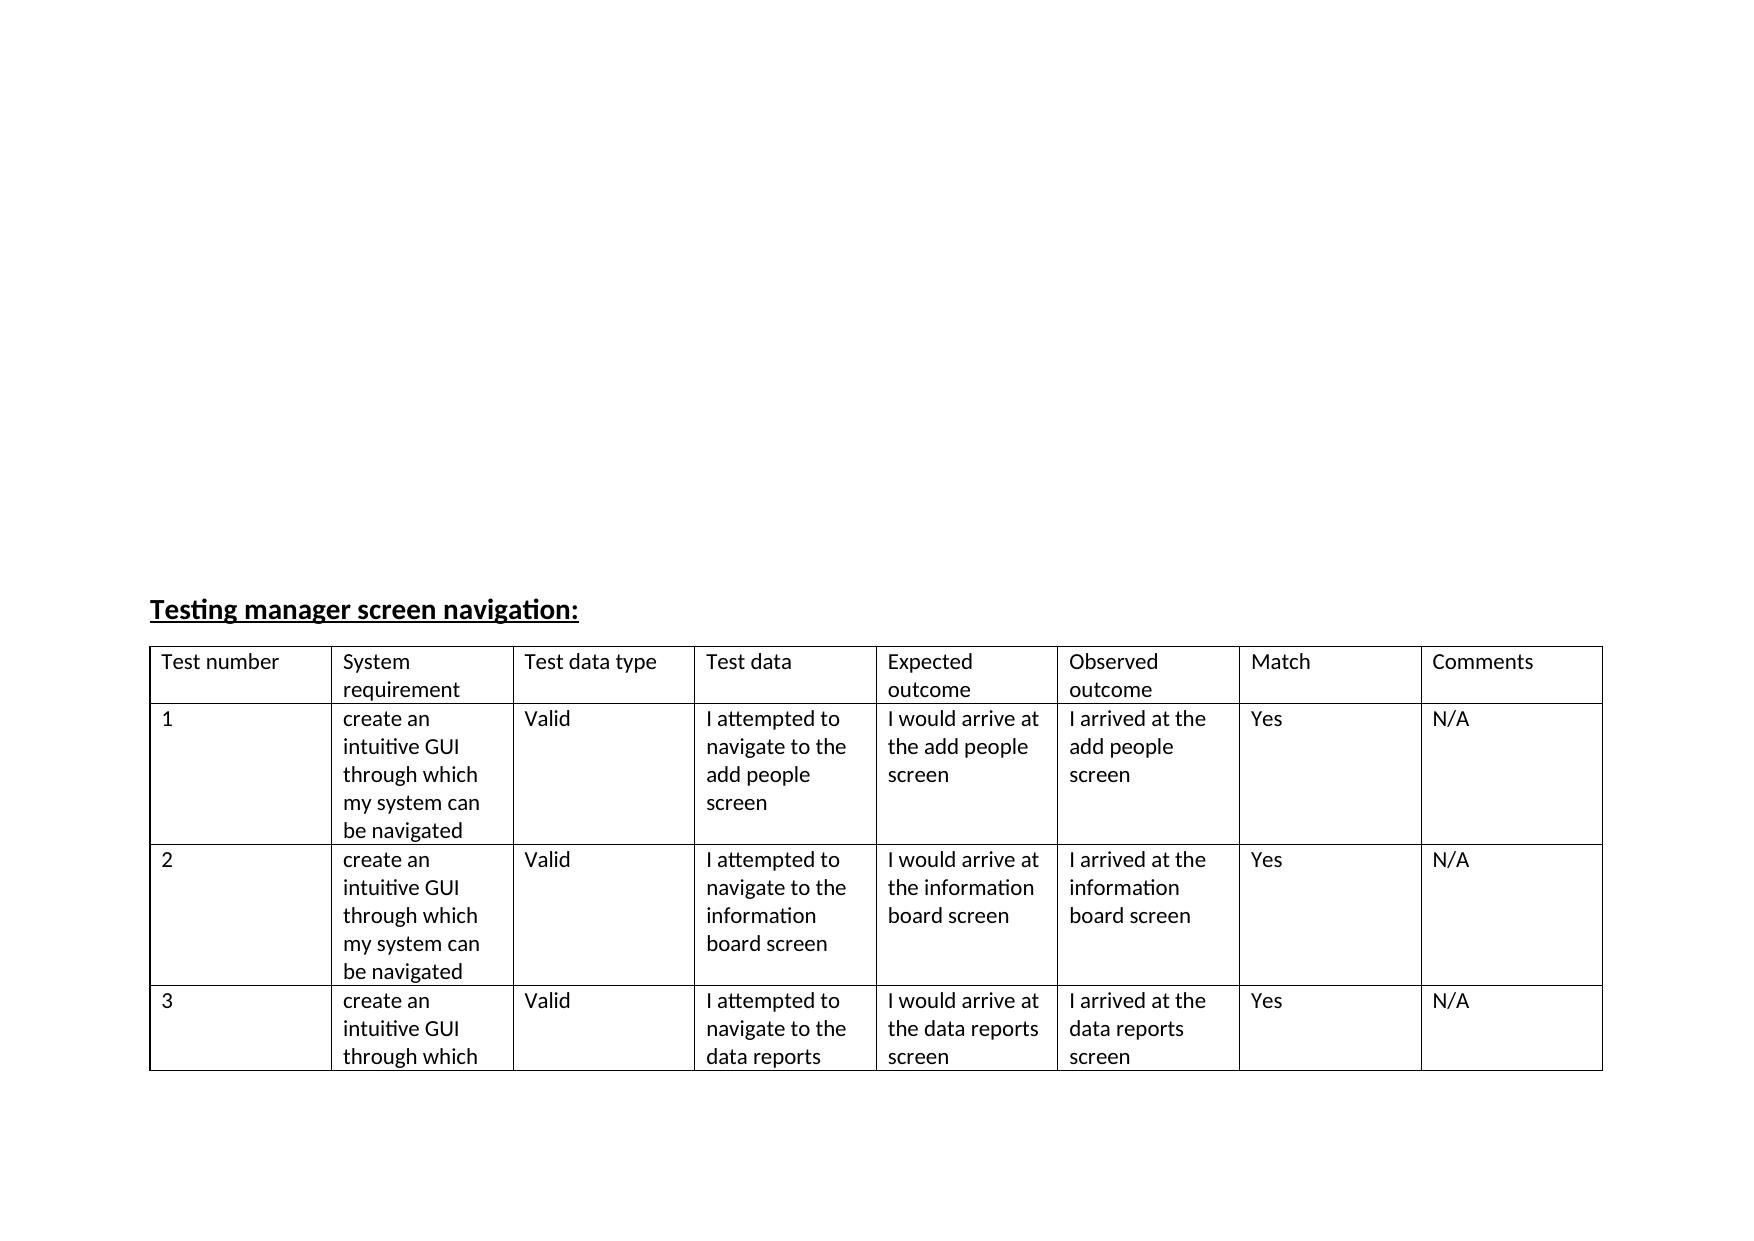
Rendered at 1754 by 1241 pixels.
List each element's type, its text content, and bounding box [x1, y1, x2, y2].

table_cell I arrived at the add people screen [1058, 704, 1239, 844]
table_cell Valid [514, 704, 694, 844]
table_cell N/A [1422, 704, 1602, 844]
table_header Observed outcome [1058, 647, 1239, 703]
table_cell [877, 986, 1057, 1070]
table_cell I would arrive at the add people screen [877, 704, 1057, 844]
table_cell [332, 986, 513, 1070]
table_cell create an intuitive GUI through which my system can be navigated [332, 704, 513, 844]
table_cell 3 [151, 986, 331, 1070]
table_cell I attempted to navigate to the add people screen [695, 704, 876, 844]
table_cell 2 [151, 845, 331, 985]
text Testing manager screen navigation: [150, 591, 1604, 626]
table_header Test number [151, 647, 331, 703]
table_cell Yes [1240, 845, 1421, 985]
table_cell 1 [151, 704, 331, 844]
table_cell Yes [1240, 704, 1421, 844]
table_header Expected outcome [877, 647, 1057, 703]
table_cell create an intuitive GUI through which my system can be navigated [332, 845, 513, 985]
table_header System requirement [332, 647, 513, 703]
table_header Comments [1422, 647, 1602, 703]
table_cell I attempted to navigate to the information board screen [695, 845, 876, 985]
table_cell N/A [1422, 845, 1602, 985]
table_cell I arrived at the information board screen [1058, 845, 1239, 985]
table_header Test data type [514, 647, 694, 703]
table_cell Yes [1240, 986, 1421, 1070]
table_header Match [1240, 647, 1421, 703]
table_cell Valid [514, 845, 694, 985]
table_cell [1058, 986, 1239, 1070]
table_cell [695, 986, 876, 1070]
table_cell N/A [1422, 986, 1602, 1070]
table_header Test data [695, 647, 876, 703]
table_cell I would arrive at the information board screen [877, 845, 1057, 985]
table_cell Valid [514, 986, 694, 1070]
